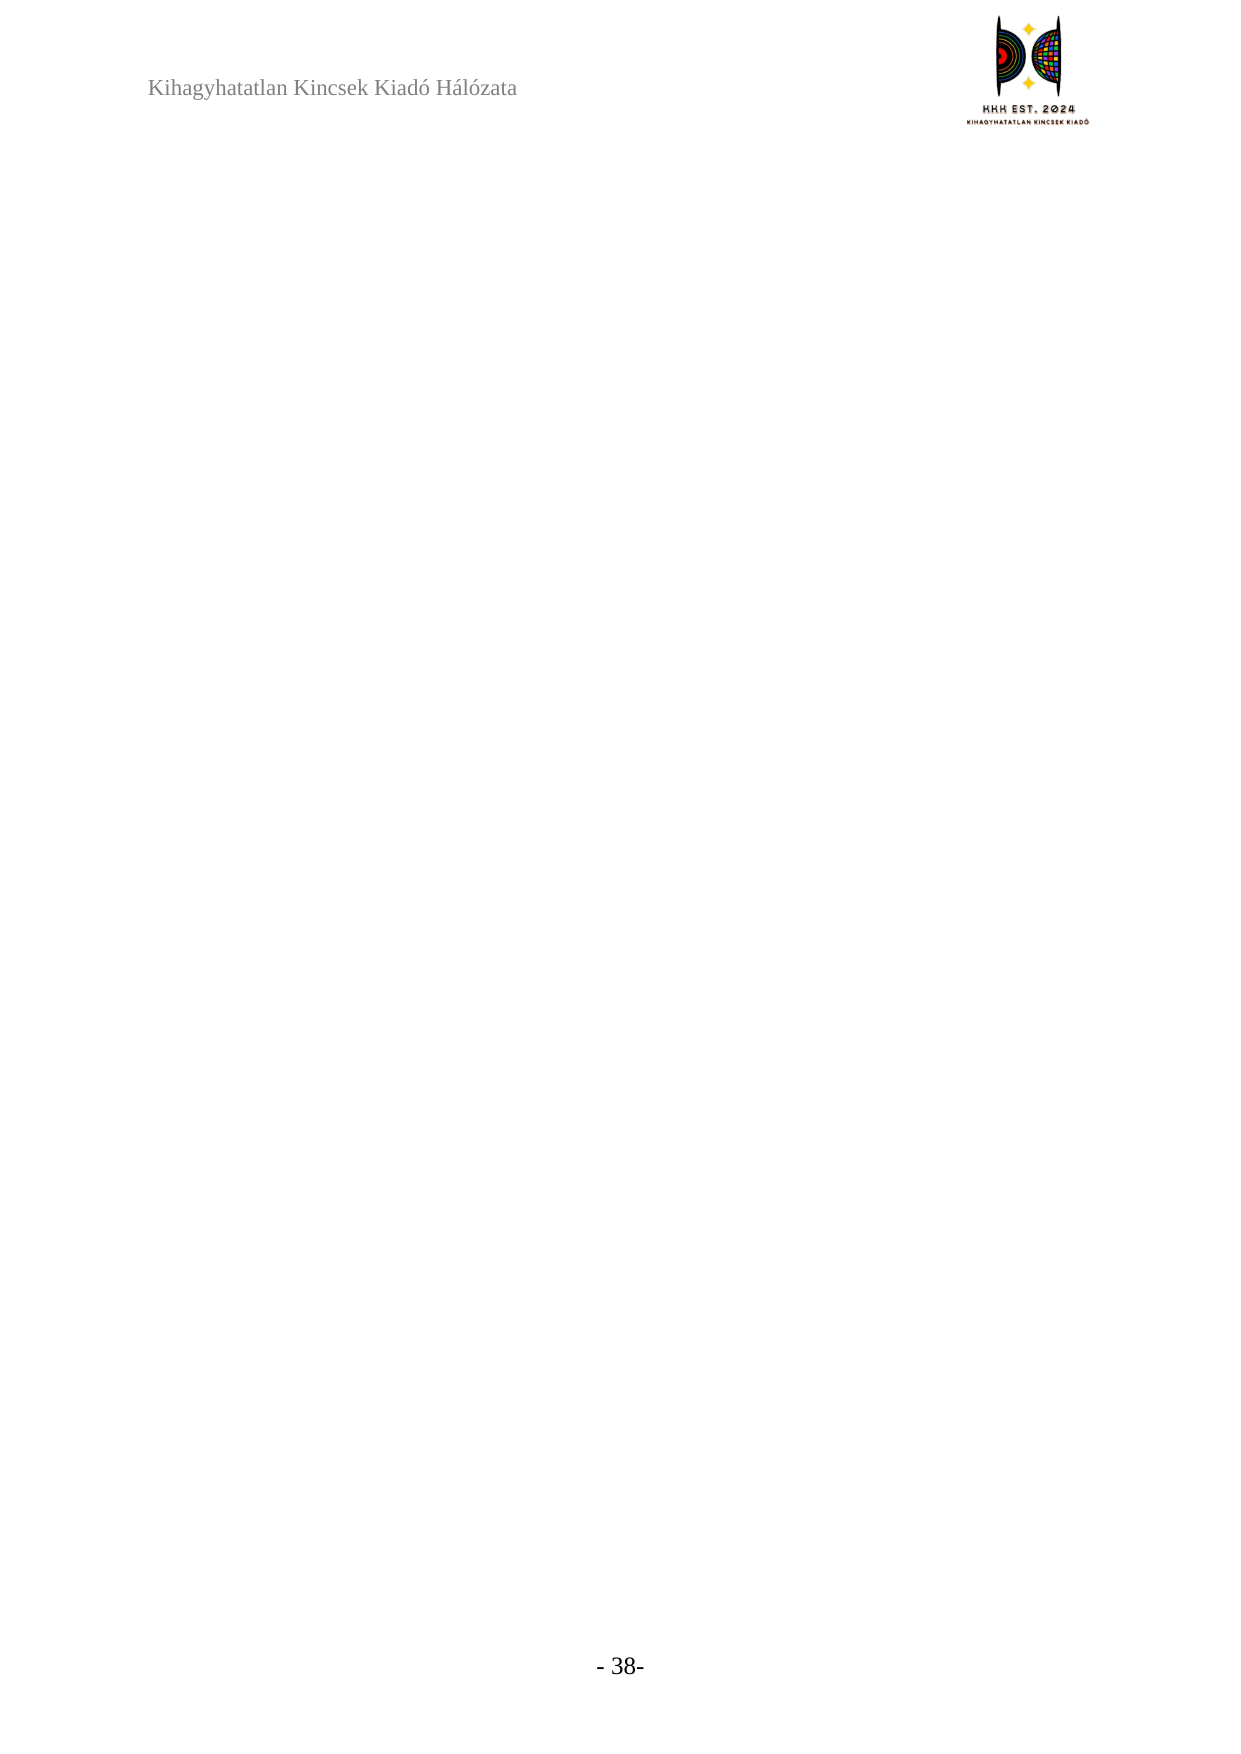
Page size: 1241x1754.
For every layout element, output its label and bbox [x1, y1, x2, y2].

picture [958, 4, 1094, 130]
